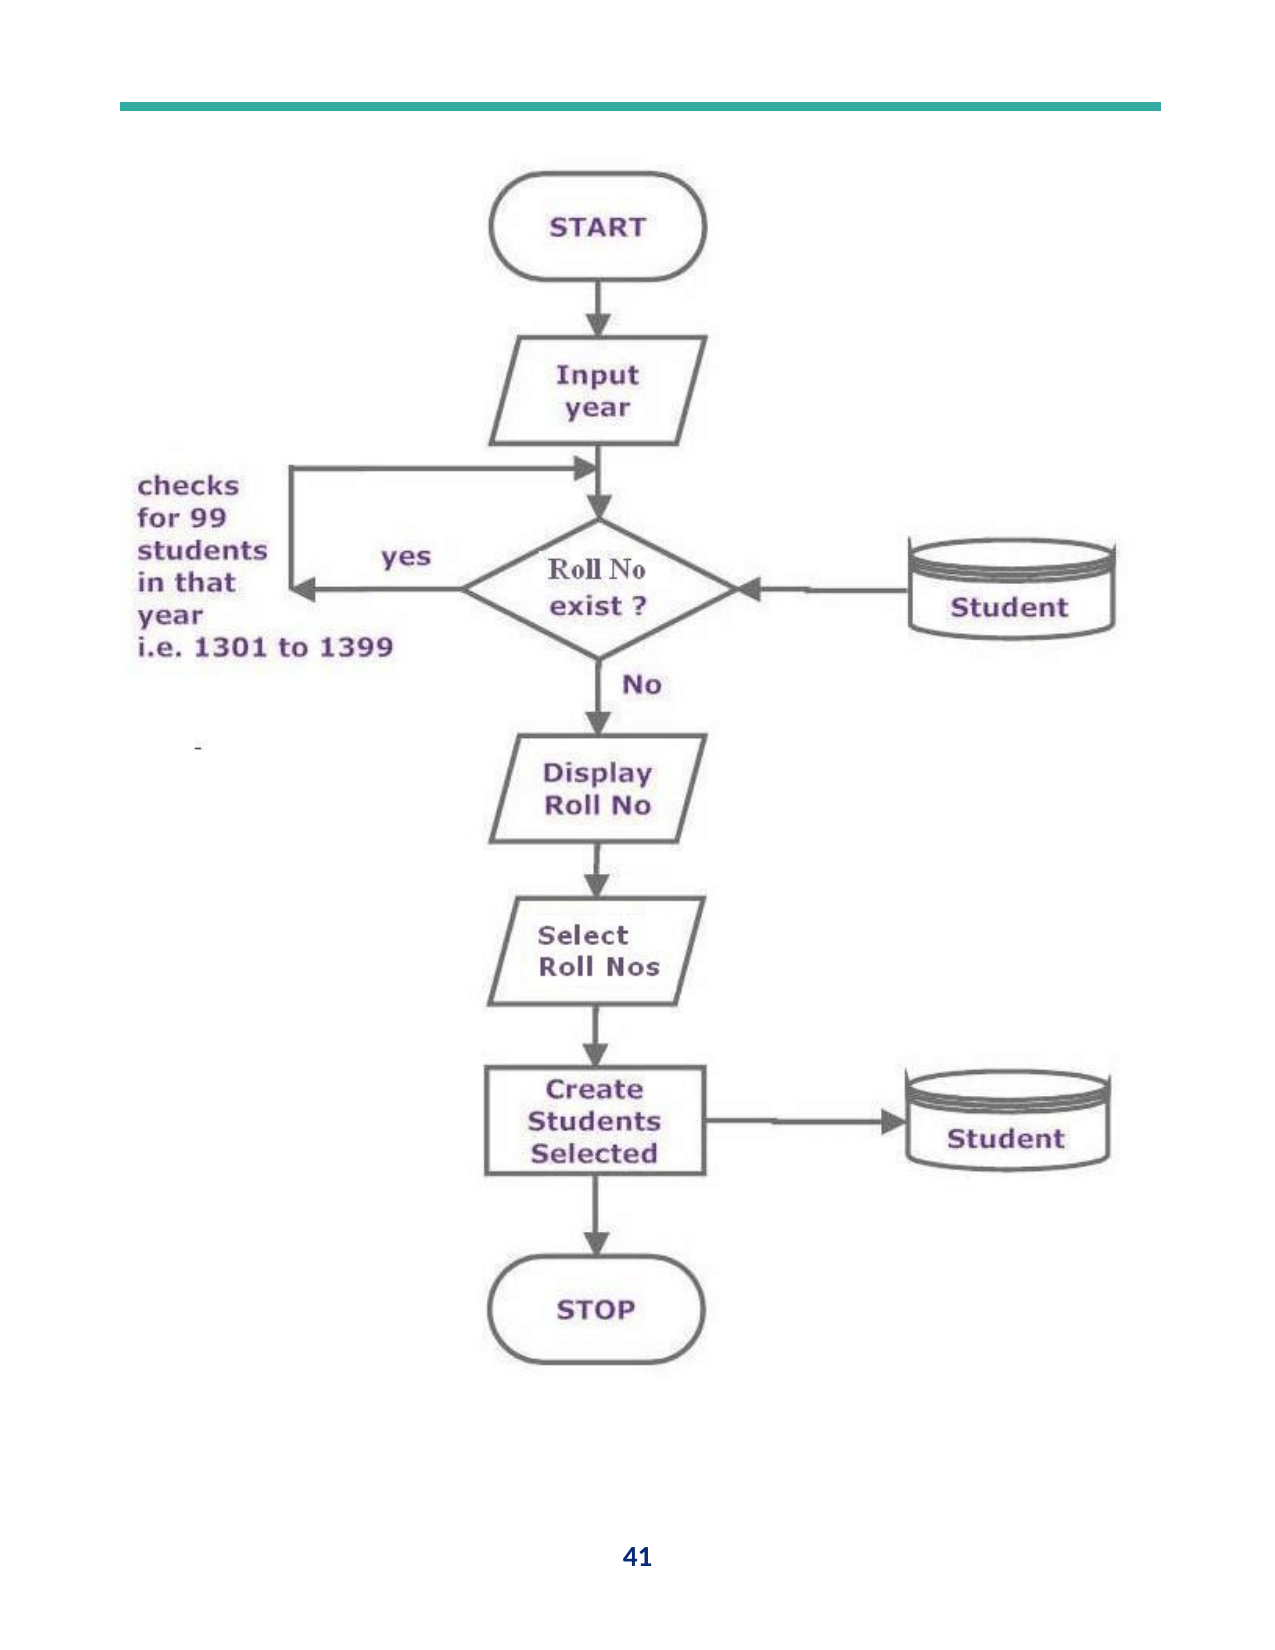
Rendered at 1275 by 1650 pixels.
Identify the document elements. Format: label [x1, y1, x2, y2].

picture [120, 151, 1146, 1381]
